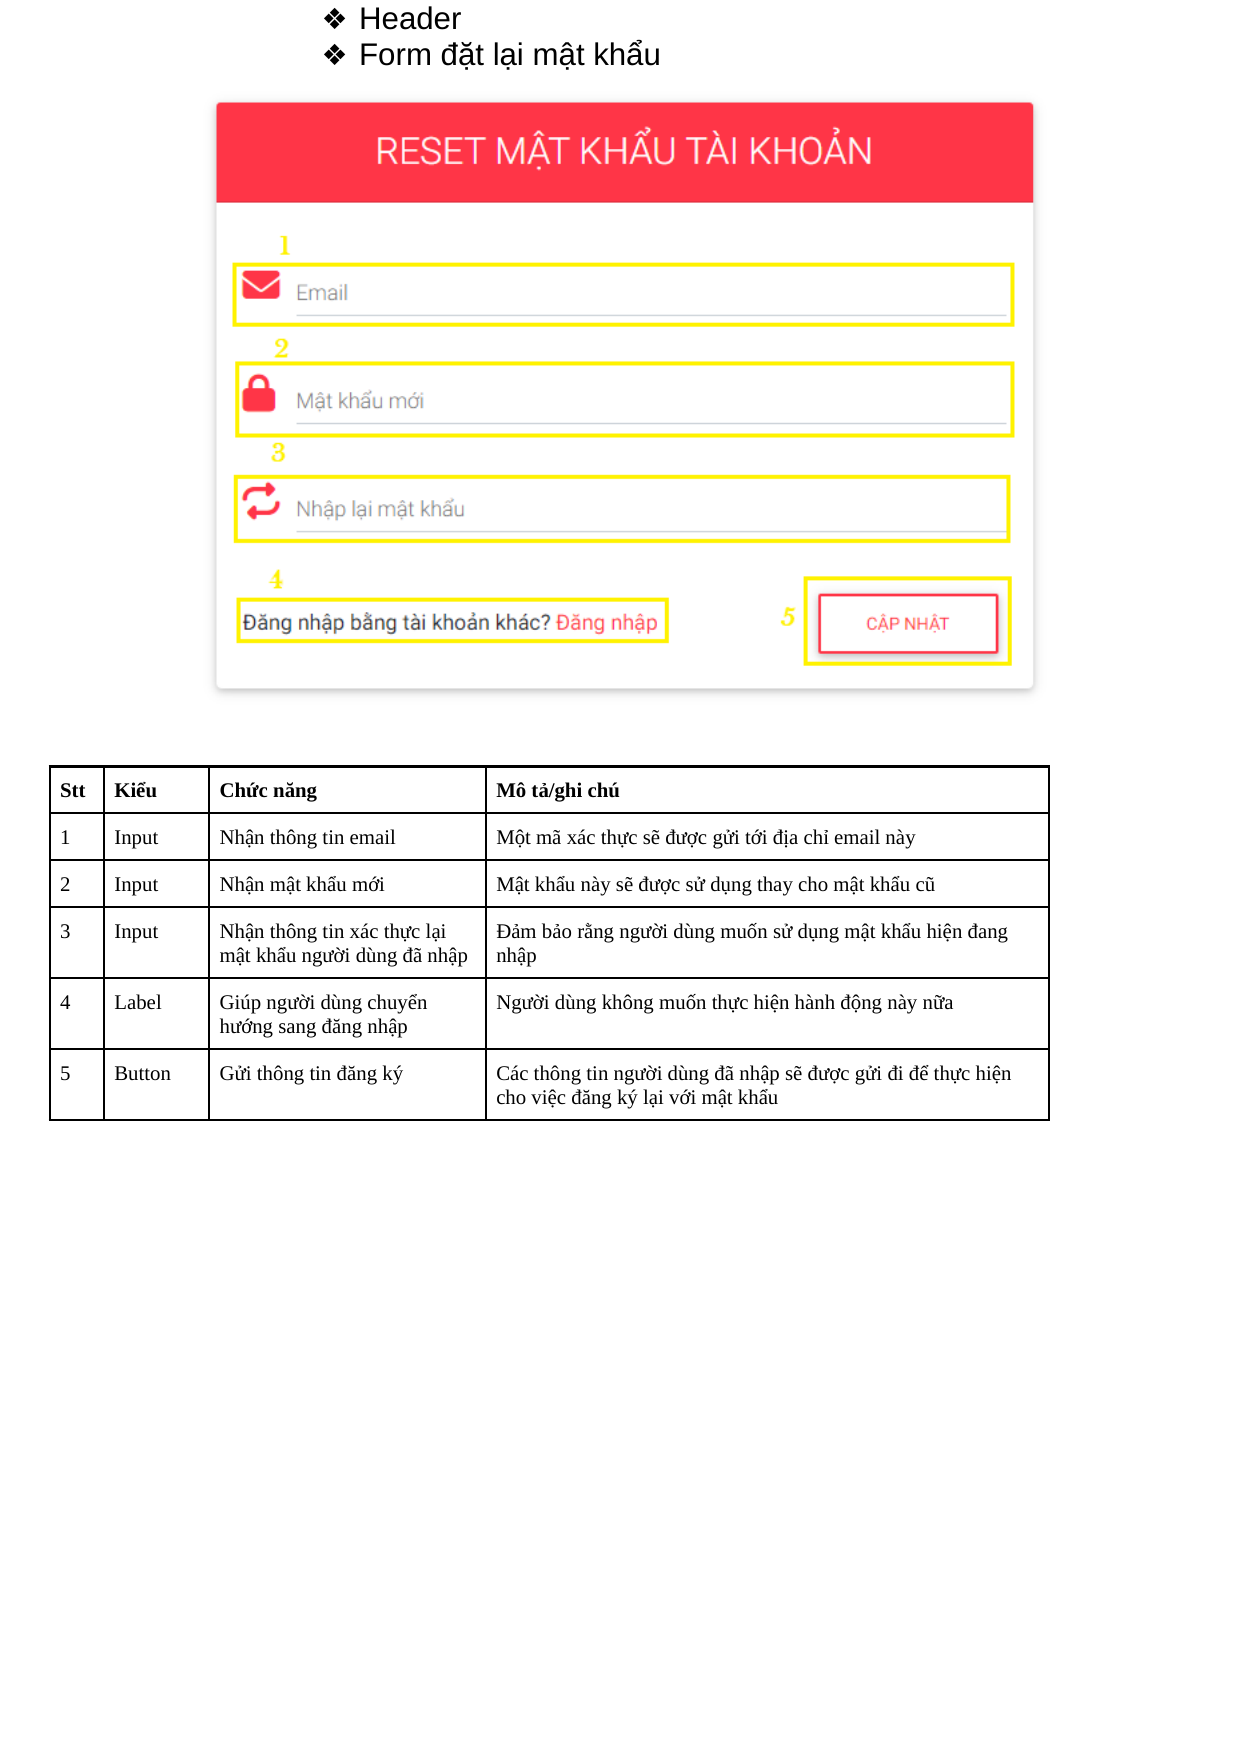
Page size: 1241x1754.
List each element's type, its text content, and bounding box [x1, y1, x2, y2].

table_cell Người dùng không muốn thực hiện hành động này nữa [487, 979, 1048, 1048]
table_cell Các thông tin người dùng đã nhập sẽ được gửi đi để thực hiện cho việc đăng ký lại với mật khẩu [487, 1050, 1048, 1119]
table_cell 1 [51, 814, 103, 859]
table_cell Button [105, 1050, 208, 1119]
table_header Kiểu [105, 768, 208, 812]
table_cell 4 [51, 979, 103, 1048]
table_cell 5 [51, 1050, 103, 1119]
table_cell Nhận mật khẩu mới [210, 861, 485, 906]
table_cell Nhận thông tin email [210, 814, 485, 859]
table_cell Giúp người dùng chuyển hướng sang đăng nhập [210, 979, 485, 1048]
table_cell Mật khẩu này sẽ được sử dụng thay cho mật khẩu cũ [487, 861, 1048, 906]
table_cell Gửi thông tin đăng ký [210, 1050, 485, 1119]
table_cell Một mã xác thực sẽ được gửi tới địa chỉ email này [487, 814, 1048, 859]
table_cell 3 [51, 908, 103, 977]
subtitle Header [321, 0, 1196, 36]
table_cell Input [105, 861, 208, 906]
table_cell Input [105, 908, 208, 977]
table_header Stt [51, 768, 103, 812]
subtitle Form đặt lại mật khẩu [321, 36, 1196, 72]
table_header Mô tả/ghi chú [487, 768, 1048, 812]
table_cell Input [105, 814, 208, 859]
table_cell Đảm bảo rằng người dùng muốn sử dụng mật khẩu hiện đang nhập [487, 908, 1048, 977]
table_header Chức năng [210, 768, 485, 812]
table_cell Label [105, 979, 208, 1048]
picture [194, 80, 1060, 742]
table_cell 2 [51, 861, 103, 906]
table_cell Nhận thông tin xác thực lại mật khẩu người dùng đã nhập [210, 908, 485, 977]
